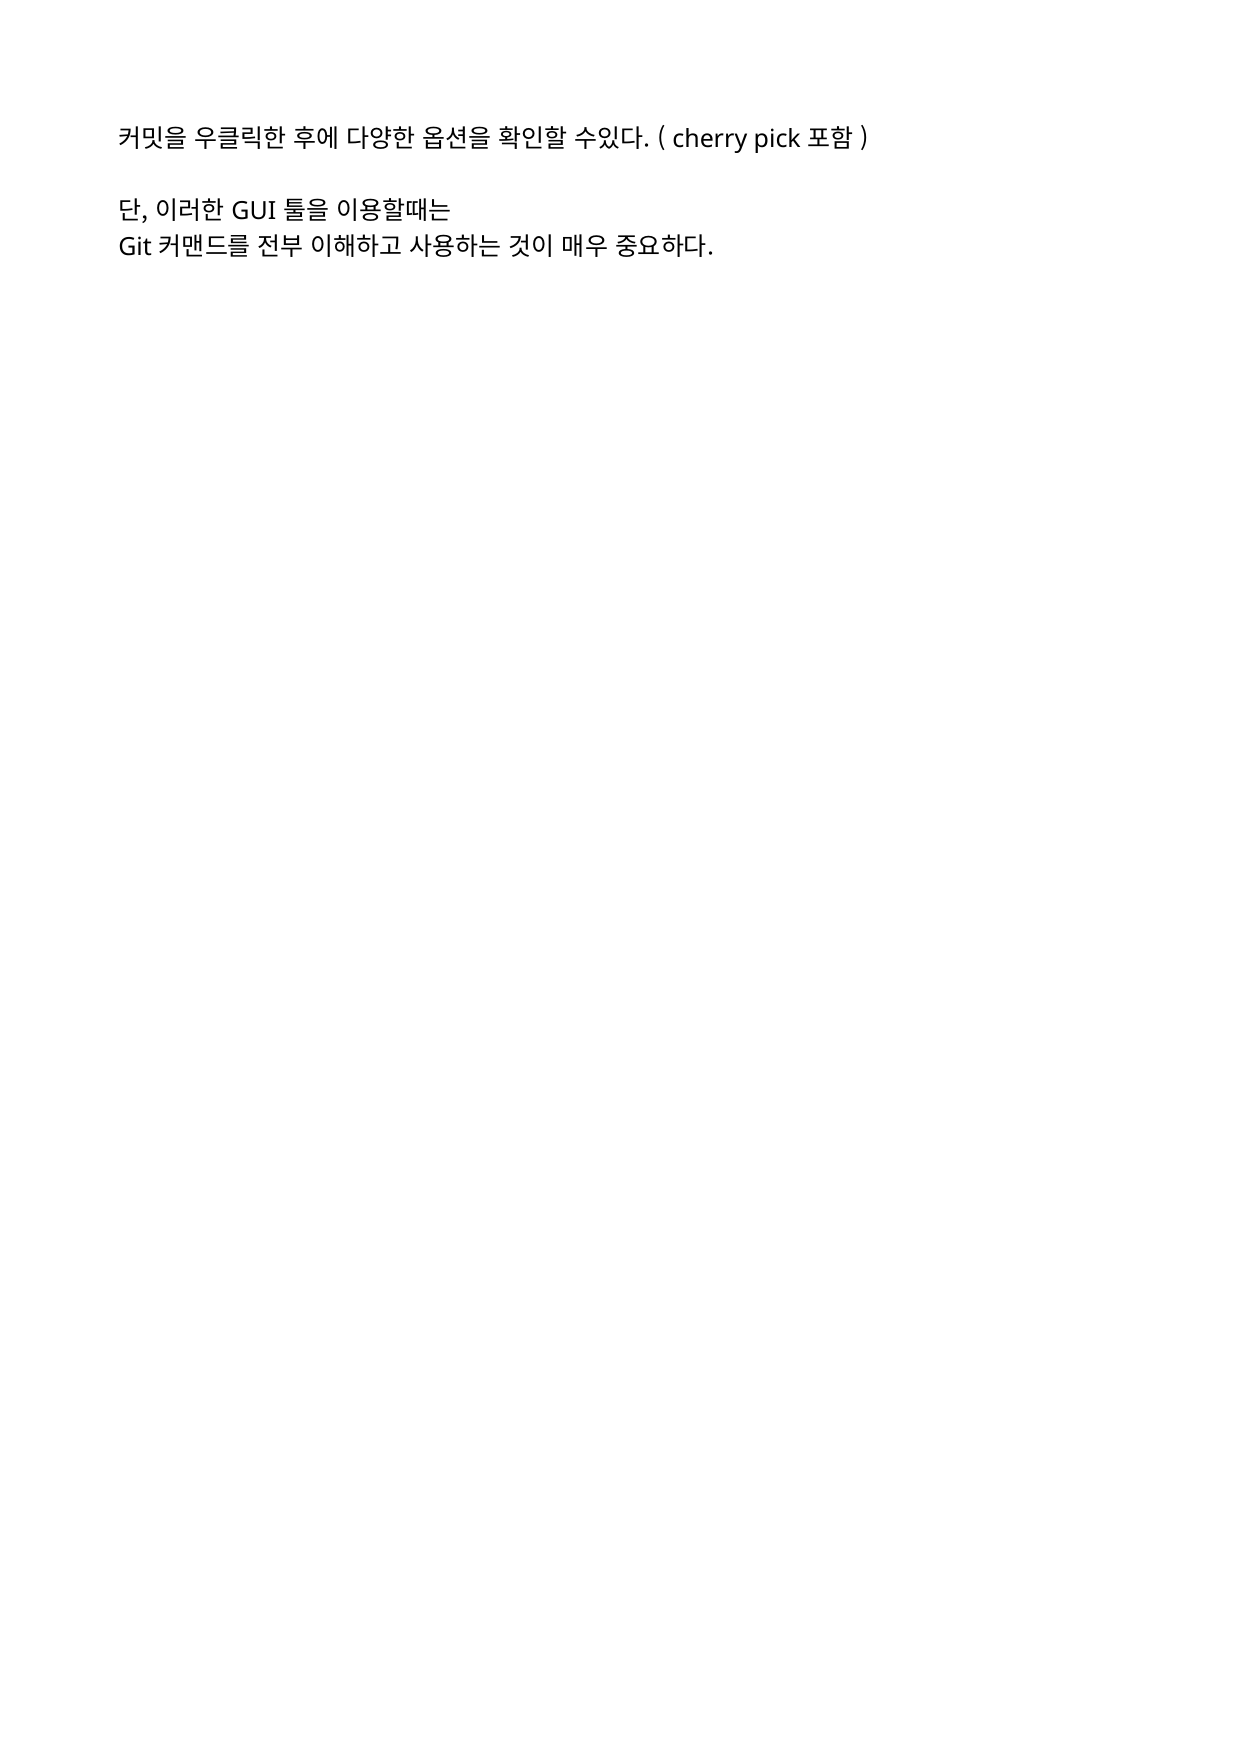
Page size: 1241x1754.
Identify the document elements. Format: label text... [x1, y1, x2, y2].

text 커밋을 우클릭한 후에 다양한 옵션을 확인할 수있다. ( cherry pick 포함 ) [118, 118, 1122, 154]
text 단, 이러한 GUI 툴을 이용할때는 [118, 191, 1122, 227]
text Git 커맨드를 전부 이해하고 사용하는 것이 매우 중요하다. [118, 227, 1122, 263]
